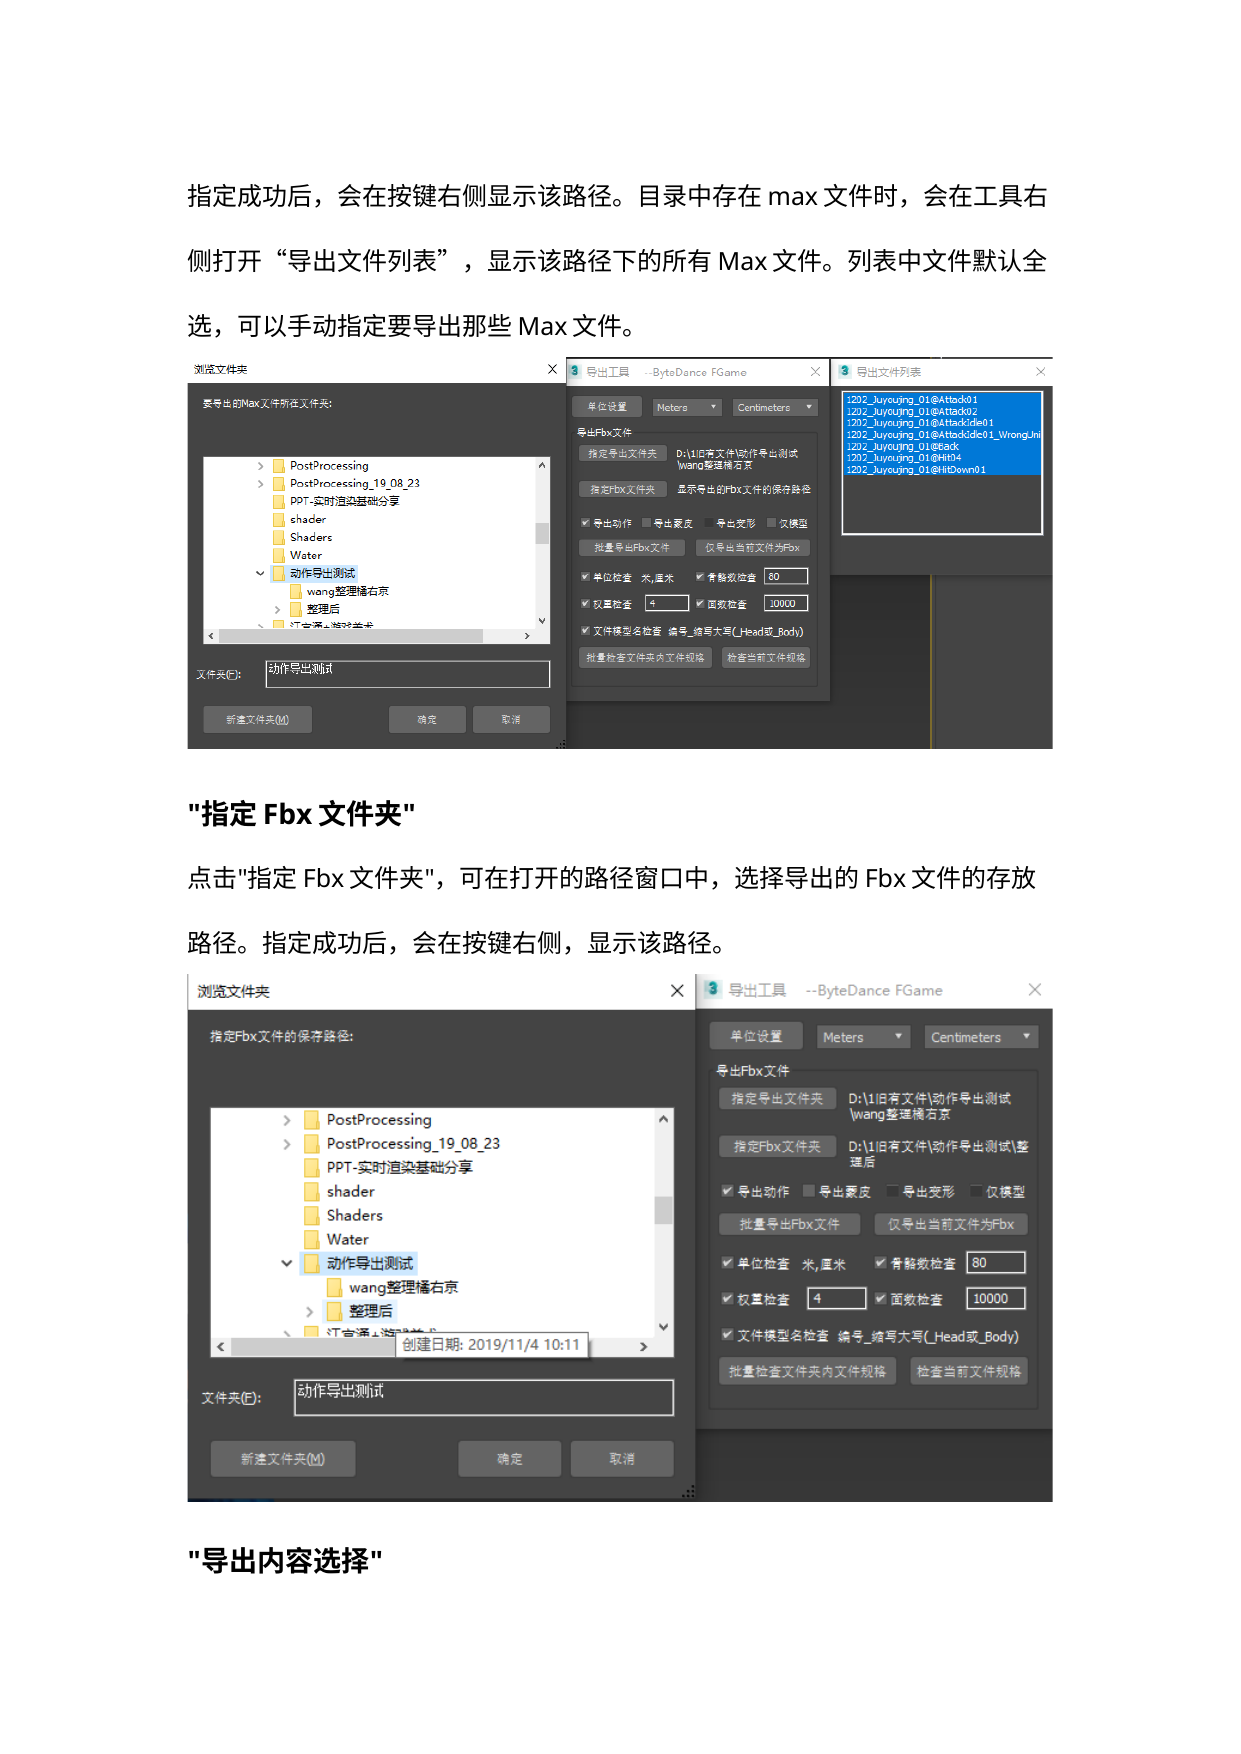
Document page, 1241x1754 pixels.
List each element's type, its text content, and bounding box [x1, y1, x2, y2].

picture [187, 974, 1053, 1502]
text "导出内容选择" [187, 1527, 1053, 1592]
text 指定成功后，会在按键右侧显示该路径。目录中存在max文件时，会在工具右侧打开“导出文件列表”，显示该路径下的所有Max文件。列表中文件默认全选，可以手动指定要导出那些Max文件。 [187, 162, 1053, 357]
text "指定Fbx文件夹" [187, 779, 1053, 844]
picture [187, 357, 1053, 749]
text 点击"指定Fbx文件夹"，可在打开的路径窗口中，选择导出的Fbx文件的存放路径。指定成功后，会在按键右侧，显示该路径。 [187, 844, 1053, 974]
